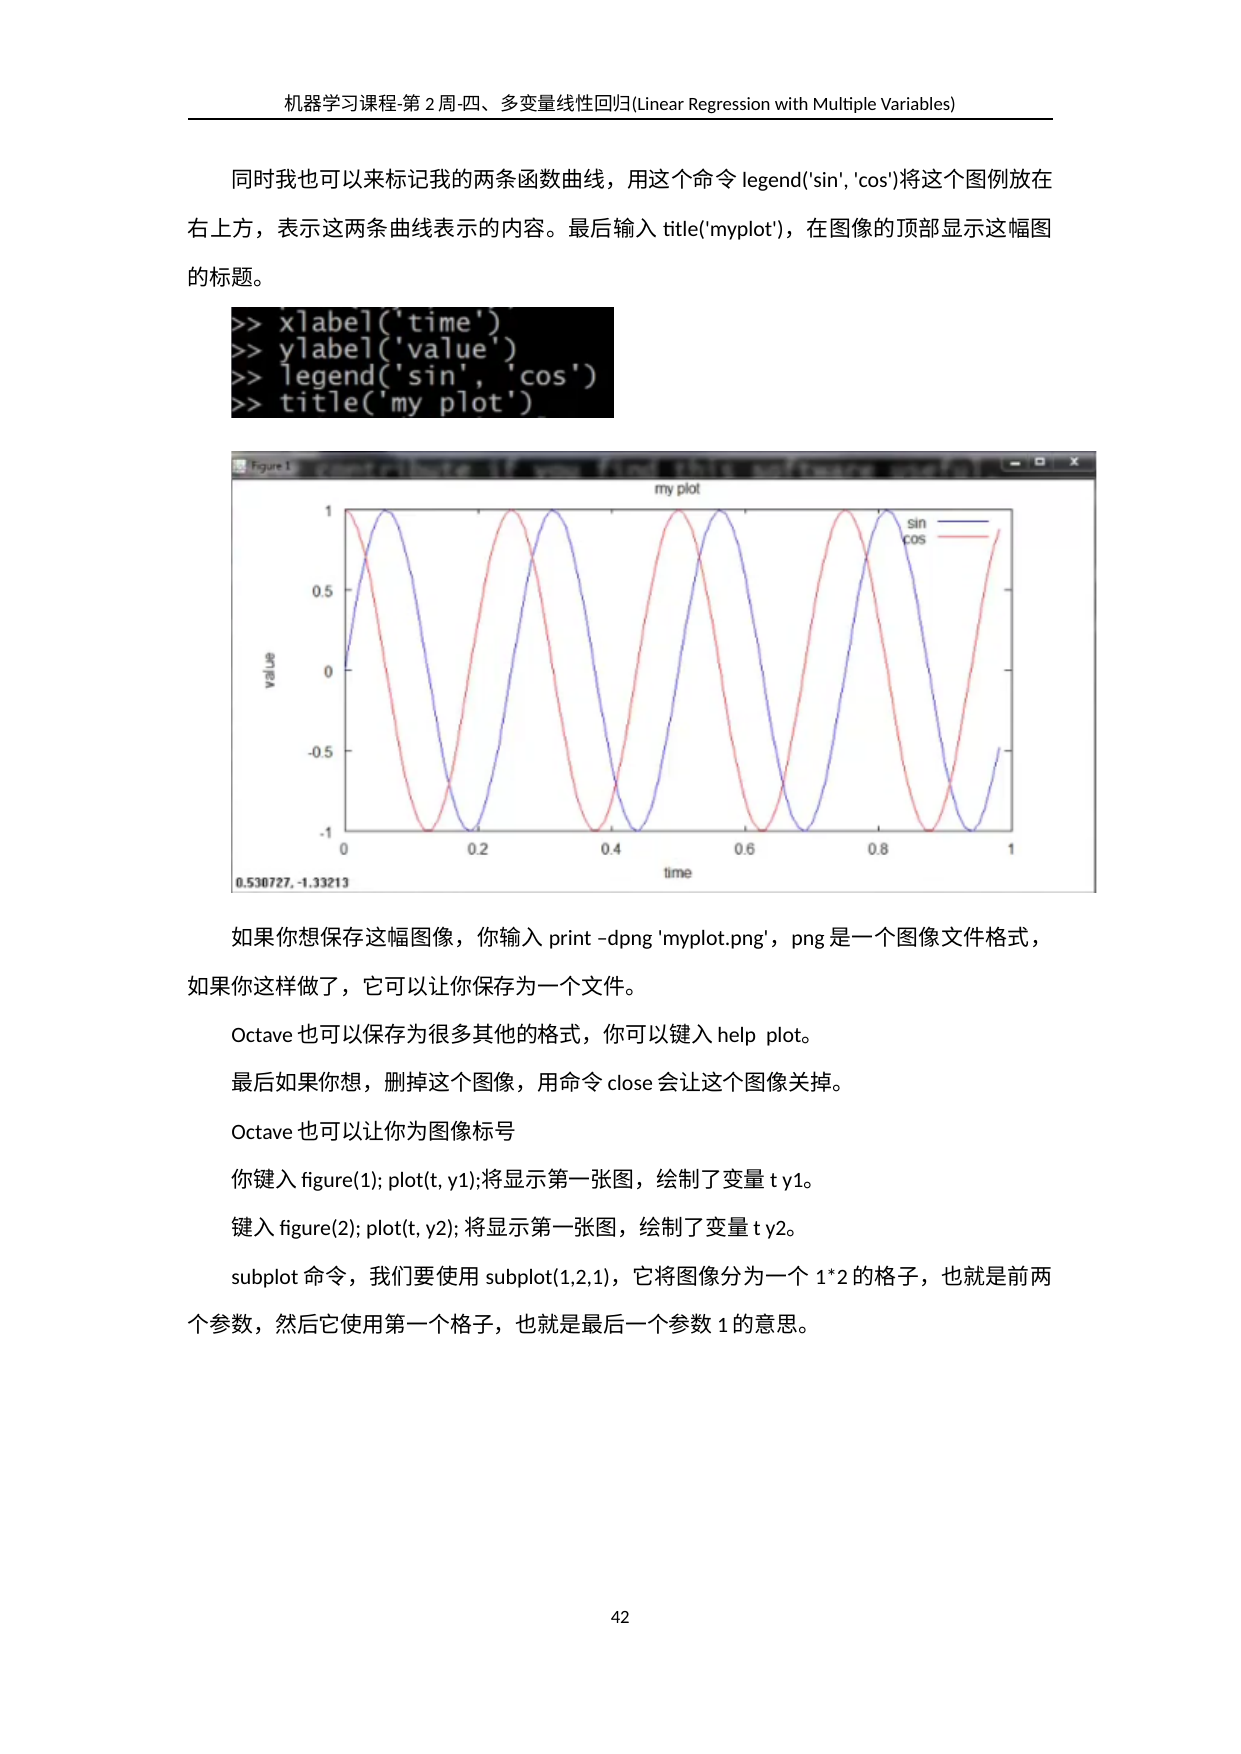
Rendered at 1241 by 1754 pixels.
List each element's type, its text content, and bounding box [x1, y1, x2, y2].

text 键入figure(2); plot(t, y2); 将显示第一张图，绘制了变量t y2。 [187, 1210, 1053, 1242]
text 最后如​​果你想，删掉这个图像，用命令close会让这个图像关掉。 [187, 1065, 1053, 1097]
text subplot命令，我们要使用subplot(1,2,1)，它将图像分为一个1*2的格子，也就是前两个参数，然后它使用第一个格子，也就是最后一个参数1的意思。 [187, 1258, 1053, 1339]
text 你键入figure(1); plot(t, y1);将显示第一张图，绘制了变量t y1。 [187, 1162, 1053, 1194]
text Octave也可以保存为很多其他的格式，你可以键入help plot。 [187, 1017, 1053, 1049]
text 同时我也可以来标记我的两条函数曲线，用这个命令 legend('sin', 'cos')将这个图例放在右上方，表示这两条曲线表示的内容。最后输入title('myplot')，在图像的顶部显示这幅图的标题。 [187, 162, 1053, 292]
picture [231, 451, 1097, 893]
picture [231, 307, 614, 418]
text Octave也可以让你为图像标号 [187, 1113, 1053, 1146]
text 如​​果你想保存这幅图像，你输入print –dpng 'myplot.png'，png是一个图像文件格式，如果你这样做了，它可以让你保存为一个文件。 [187, 919, 1053, 1001]
